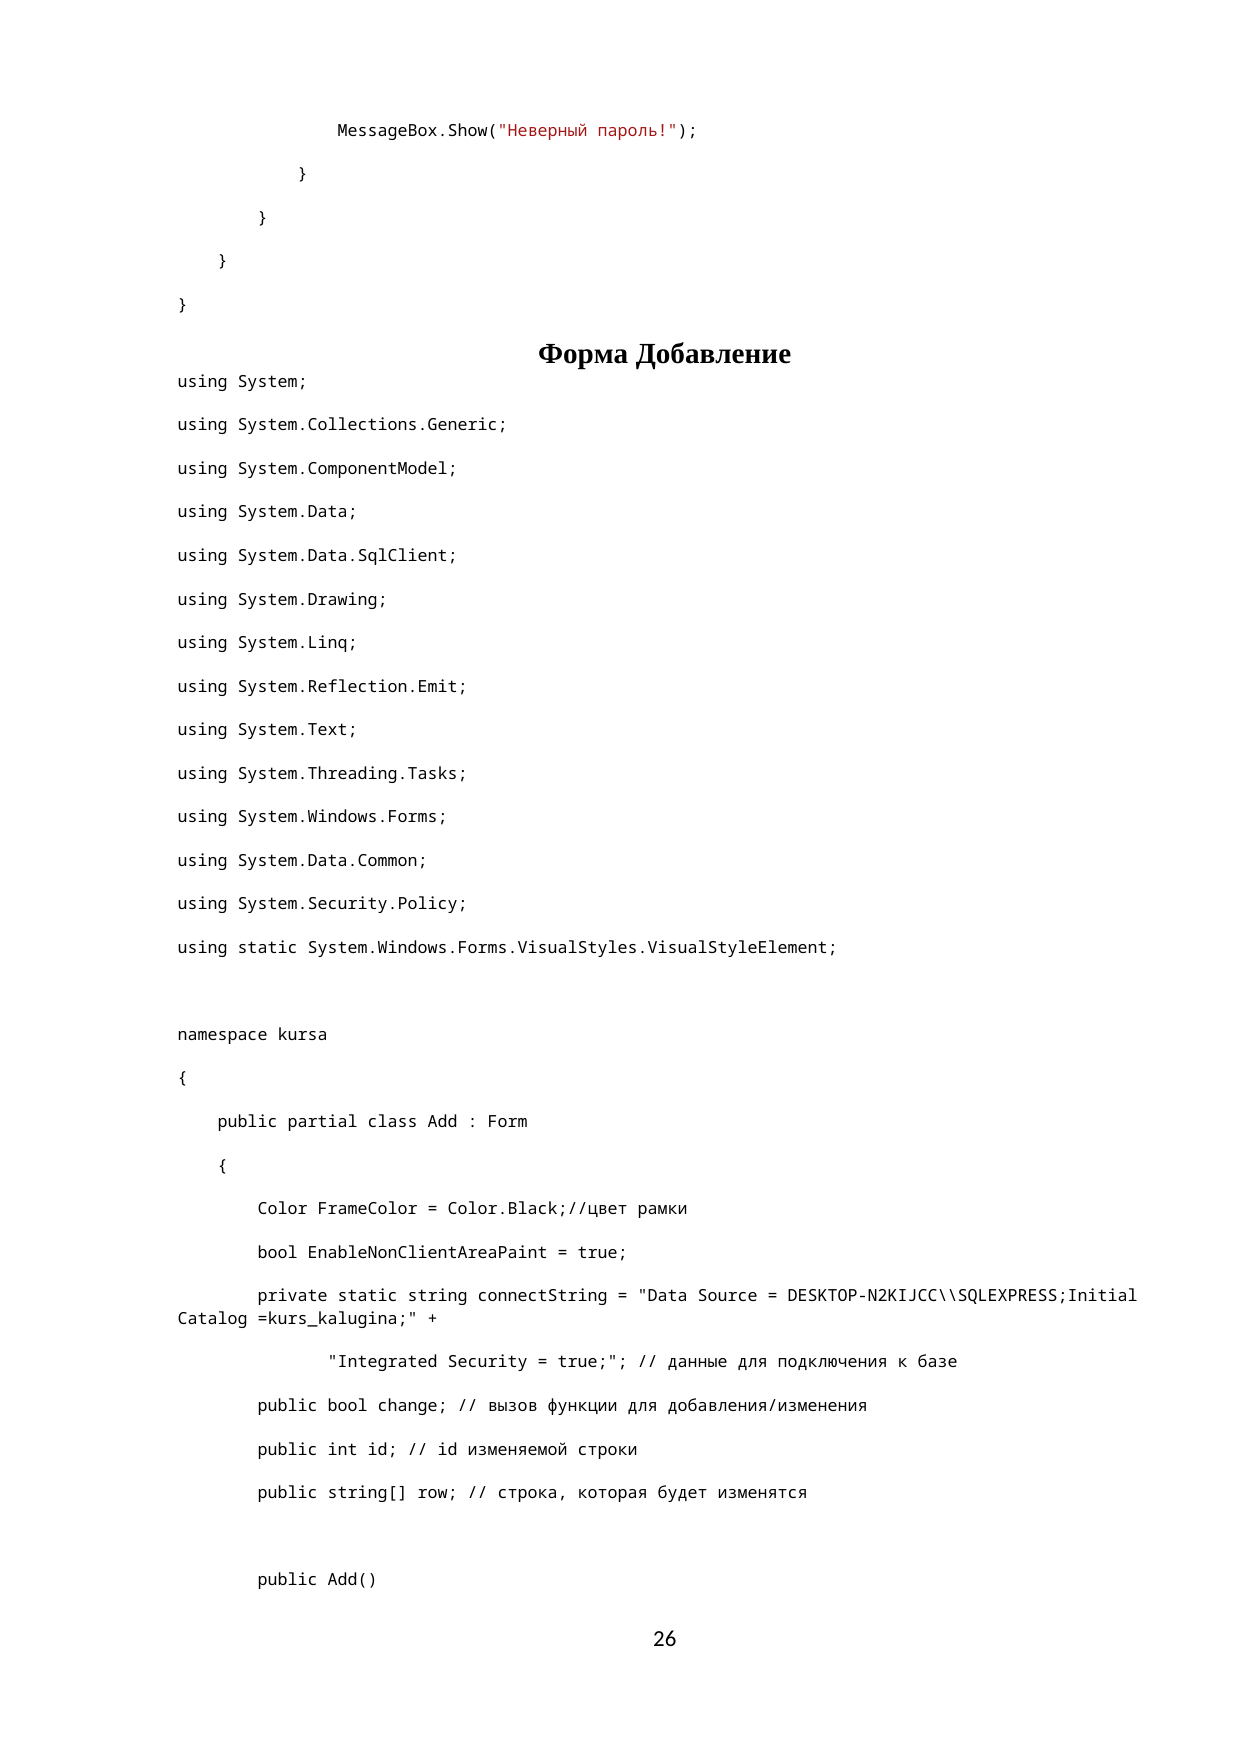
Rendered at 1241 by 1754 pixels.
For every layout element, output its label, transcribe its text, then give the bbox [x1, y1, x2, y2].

text using System.ComponentModel; [177, 456, 1152, 479]
text bool EnableNonClientAreaPaint = true; [177, 1240, 1152, 1263]
text using System; [177, 369, 1152, 392]
text public Add() [177, 1568, 1152, 1590]
text "Integrated Security = true;"; // данные для подключения к базе [177, 1350, 1152, 1373]
text namespace kursa [177, 1022, 1152, 1045]
text using System.Threading.Tasks; [177, 761, 1152, 784]
text using System.Windows.Forms; [177, 805, 1152, 827]
text public string[] row; // строка, которая будет изменятся [177, 1481, 1152, 1503]
text using System.Drawing; [177, 587, 1152, 610]
text MessageBox.Show("Неверный пароль!"); [177, 118, 1152, 141]
text using static System.Windows.Forms.VisualStyles.VisualStyleElement; [177, 935, 1152, 958]
text using System.Security.Policy; [177, 892, 1152, 914]
text using System.Text; [177, 718, 1152, 740]
text public int id; // id изменяемой строки [177, 1437, 1152, 1460]
text using System.Data; [177, 500, 1152, 523]
text using System.Collections.Generic; [177, 413, 1152, 436]
text using System.Linq; [177, 631, 1152, 653]
text Color FrameColor = Color.Black;//цвет рамки [177, 1197, 1152, 1219]
subtitle Форма Добавление [177, 336, 1152, 369]
text } [177, 249, 1152, 271]
text { [177, 1066, 1152, 1089]
text { [177, 1153, 1152, 1176]
text } [177, 292, 1152, 315]
text } [177, 205, 1152, 228]
text private static string connectString = "Data Source = DESKTOP-N2KIJCC\\SQLEXPRESS;Initial Catalog =kurs_kalugina;" + [177, 1284, 1152, 1329]
text using System.Data.SqlClient; [177, 543, 1152, 566]
text public partial class Add : Form [177, 1109, 1152, 1132]
text using System.Reflection.Emit; [177, 674, 1152, 697]
text } [177, 162, 1152, 184]
text public bool change; // вызов функции для добавления/изменения [177, 1393, 1152, 1416]
text using System.Data.Common; [177, 848, 1152, 871]
